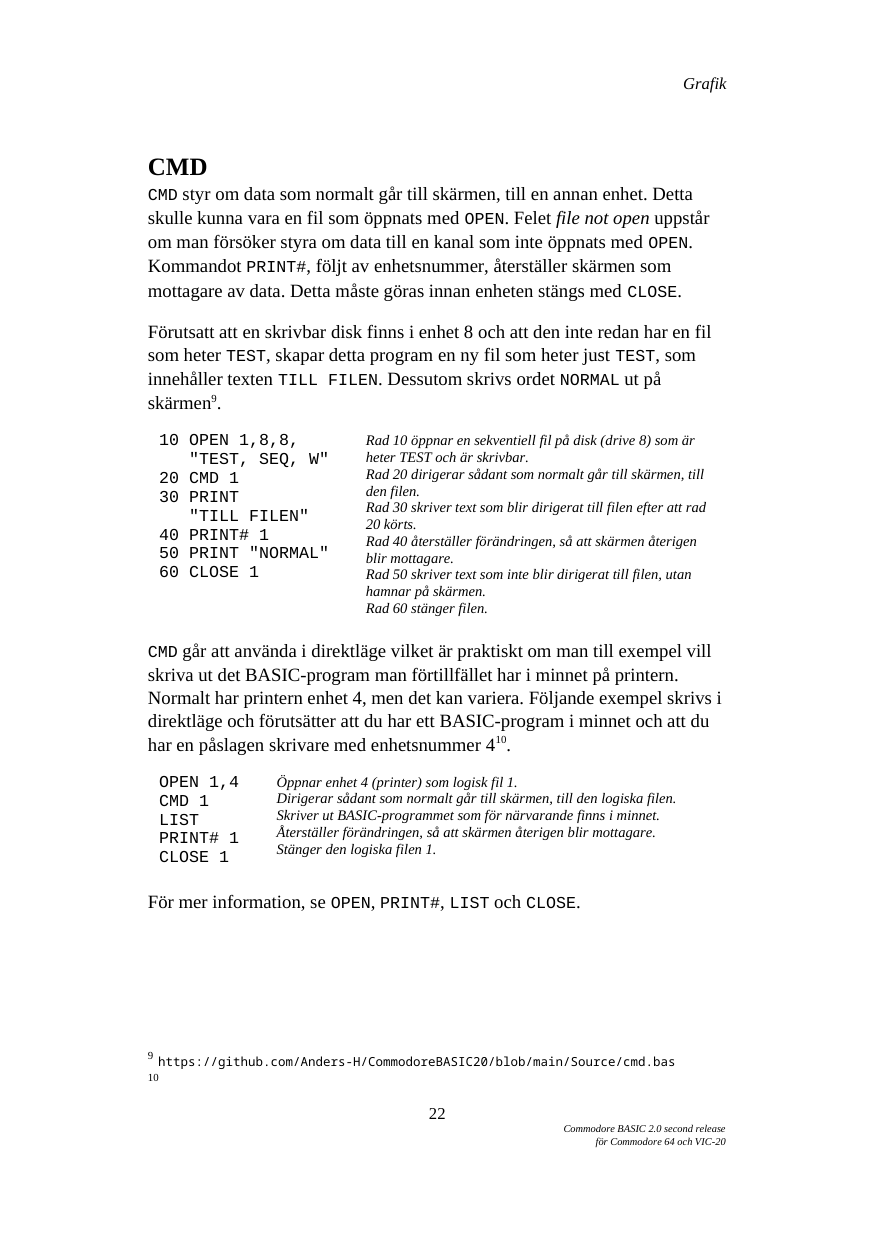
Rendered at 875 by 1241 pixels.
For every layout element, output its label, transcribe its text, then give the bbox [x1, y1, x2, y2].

subtitle CMD [148, 152, 726, 181]
table_header OPEN 1,4 CMD 1 LIST PRINT# 1 CLOSE 1 [148, 774, 265, 868]
text CMD går att använda i direktläge vilket är praktiskt om man till exempel vill skriva ut det BASIC-program man förtillfället har i minnet på printern. Normalt har printern enhet 4, men det kan variera. Följande exempel skrivs i direktläge och förutsätter att du har ett BASIC-program i minnet och att du har en påslagen skrivare med enhetsnummer 4. [148, 616, 726, 755]
text Förutsatt att en skrivbar disk finns i enhet 8 och att den inte redan har en fil som heter TEST, skapar detta program en ny fil som heter just TEST, som innehåller texten TILL FILEN. Dessutom skrivs ordet NORMAL ut på skärmen. [148, 321, 726, 414]
table_header 10 OPEN 1,8,8, "TEST, SEQ, W" 20 CMD 1 30 PRINT "TILL FILEN" 40 PRINT# 1 50 PRINT "NORMAL" 60 CLOSE 1 [148, 432, 354, 616]
text CMD styr om data som normalt går till skärmen, till en annan enhet. Detta skulle kunna vara en fil som öppnats med OPEN. Felet file not open uppstår om man försöker styra om data till en kanal som inte öppnats med OPEN. Kommandot PRINT#, följt av enhetsnummer, återställer skärmen som mottagare av data. Detta måste göras innan enheten stängs med CLOSE. [148, 183, 726, 302]
text För mer information, se OPEN, PRINT#, LIST och CLOSE. [148, 868, 726, 913]
table_header Rad 10 öppnar en sekventiell fil på disk (drive 8) som är heter TEST och är skrivbar. Rad 20 dirigerar sådant som normalt går till skärmen, till den filen. Rad 30 skriver text som blir dirigerat till filen efter att rad 20 körts. Rad 40 återställer förändringen, så att skärmen återigen blir mottagare. Rad 50 skriver text som inte blir dirigerat till filen, utan hamnar på skärmen. Rad 60 stänger filen. [354, 432, 726, 616]
table_header Öppnar enhet 4 (printer) som logisk fil 1. Dirigerar sådant som normalt går till skärmen, till den logiska filen. Skriver ut BASIC-programmet som för närvarande finns i minnet. Återställer förändringen, så att skärmen återigen blir mottagare. Stänger den logiska filen 1. [265, 774, 725, 868]
